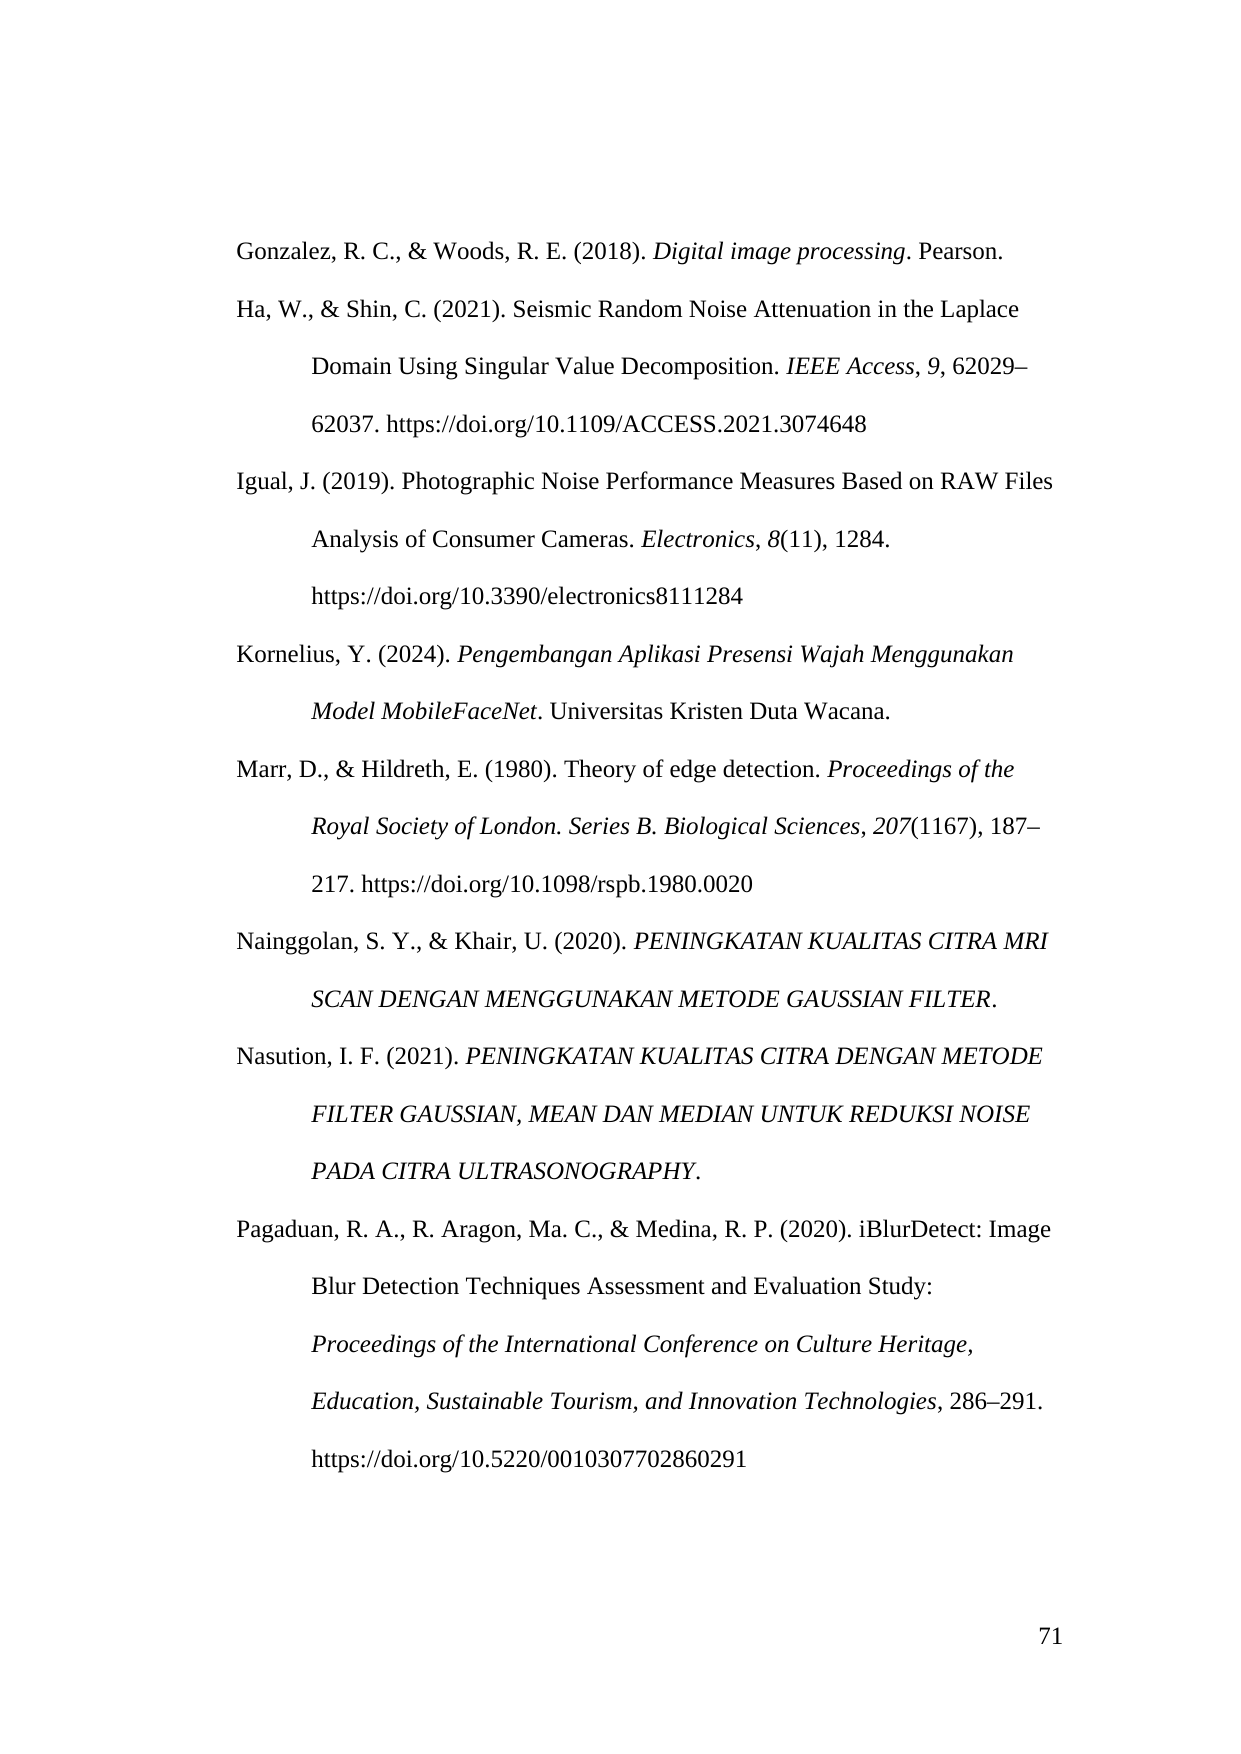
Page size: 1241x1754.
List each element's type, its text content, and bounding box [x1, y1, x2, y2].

text Igual, J. (2019). Photographic Noise Performance Measures Based on RAW Files Analysis of Consumer Cameras. Electronics, 8(11), 1284. https://doi.org/10.3390/electronics8111284 [236, 466, 1063, 610]
text Gonzalez, R. C., & Woods, R. E. (2018). Digital image processing. Pearson. [236, 236, 1063, 265]
text Ha, W., & Shin, C. (2021). Seismic Random Noise Attenuation in the Laplace Domain Using Singular Value Decomposition. IEEE Access, 9, 62029–62037. https://doi.org/10.1109/ACCESS.2021.3074648 [236, 294, 1063, 437]
text Kornelius, Y. (2024). Pengembangan Aplikasi Presensi Wajah Menggunakan Model MobileFaceNet. Universitas Kristen Duta Wacana. [236, 639, 1063, 725]
text Marr, D., & Hildreth, E. (1980). Theory of edge detection. Proceedings of the Royal Society of London. Series B. Biological Sciences, 207(1167), 187–217. https://doi.org/10.1098/rspb.1980.0020 [236, 754, 1063, 897]
text Nainggolan, S. Y., & Khair, U. (2020). PENINGKATAN KUALITAS CITRA MRI SCAN DENGAN MENGGUNAKAN METODE GAUSSIAN FILTER. [236, 926, 1063, 1012]
text Pagaduan, R. A., R. Aragon, Ma. C., & Medina, R. P. (2020). iBlurDetect: Image Blur Detection Techniques Assessment and Evaluation Study: Proceedings of the International Conference on Culture Heritage, Education, Sustainable Tourism, and Innovation Technologies, 286–291. https://doi.org/10.5220/0010307702860291 [236, 1214, 1063, 1472]
text Nasution, I. F. (2021). PENINGKATAN KUALITAS CITRA DENGAN METODE FILTER GAUSSIAN, MEAN DAN MEDIAN UNTUK REDUKSI NOISE PADA CITRA ULTRASONOGRAPHY. [236, 1041, 1063, 1185]
